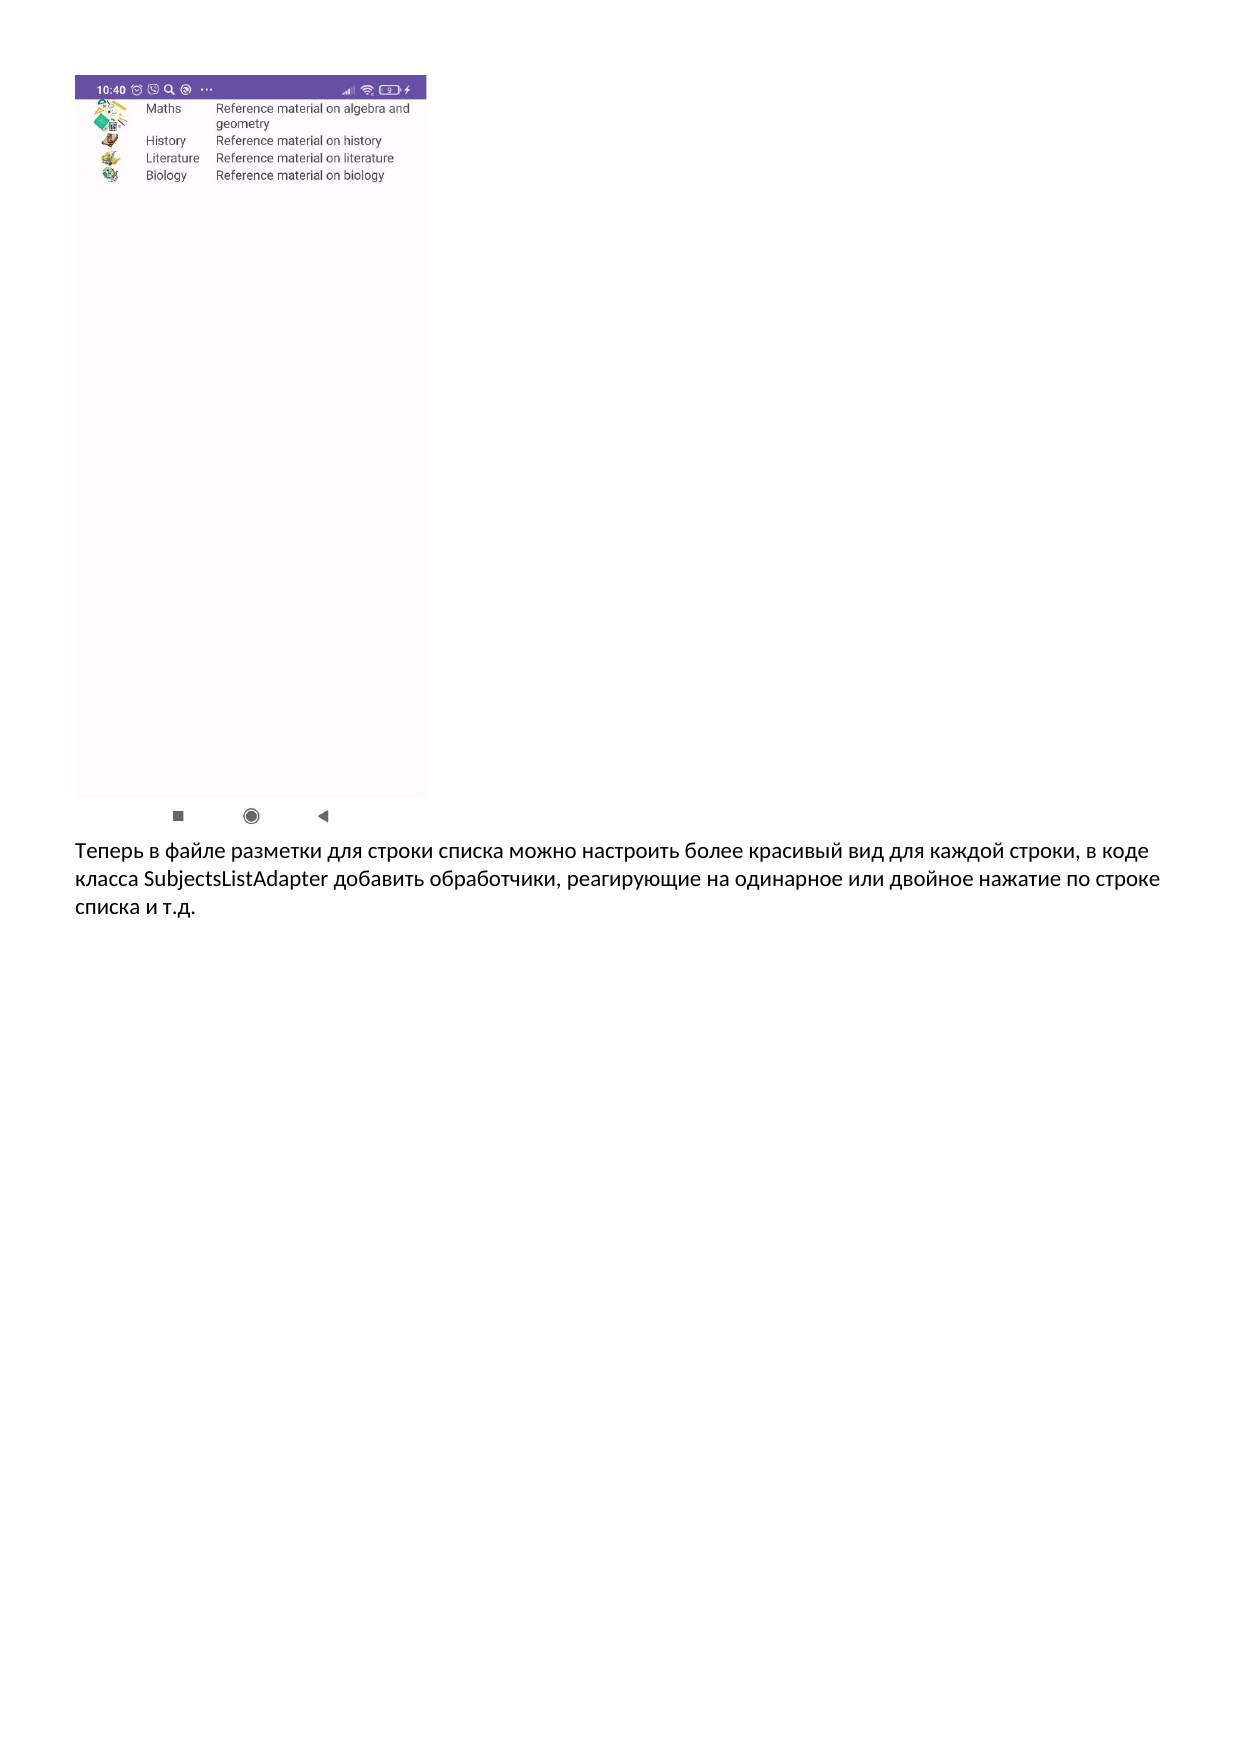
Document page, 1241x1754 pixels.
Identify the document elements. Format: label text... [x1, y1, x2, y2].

text Теперь в файле разметки для строки списка можно настроить более красивый вид для каждой строки, в коде класса SubjectsListAdapter добавить обработчики, реагирующие на одинарное или двойное нажатие по строке списка и т.д. [75, 836, 1165, 920]
picture [75, 75, 427, 837]
